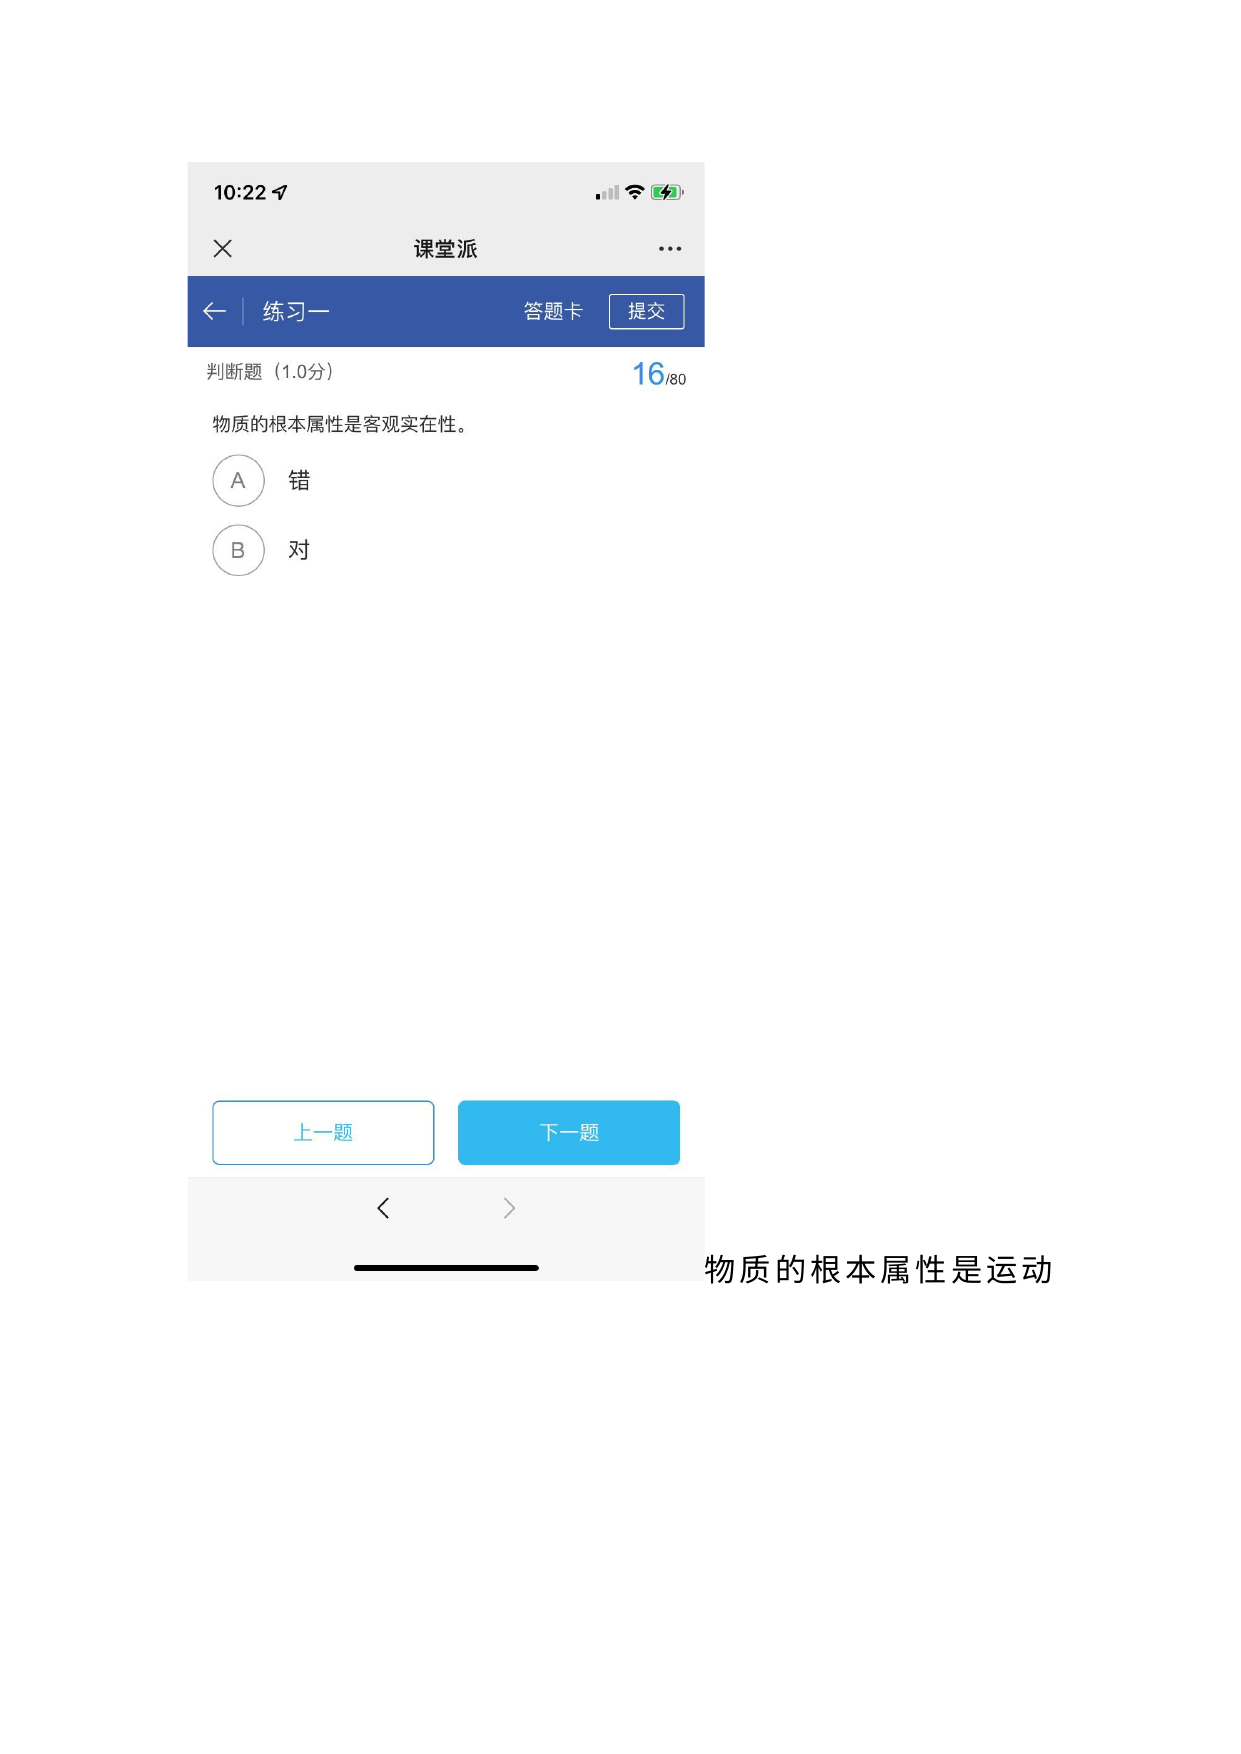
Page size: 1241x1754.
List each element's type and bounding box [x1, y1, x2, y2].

text [187, 162, 1053, 1299]
picture [187, 162, 705, 1281]
